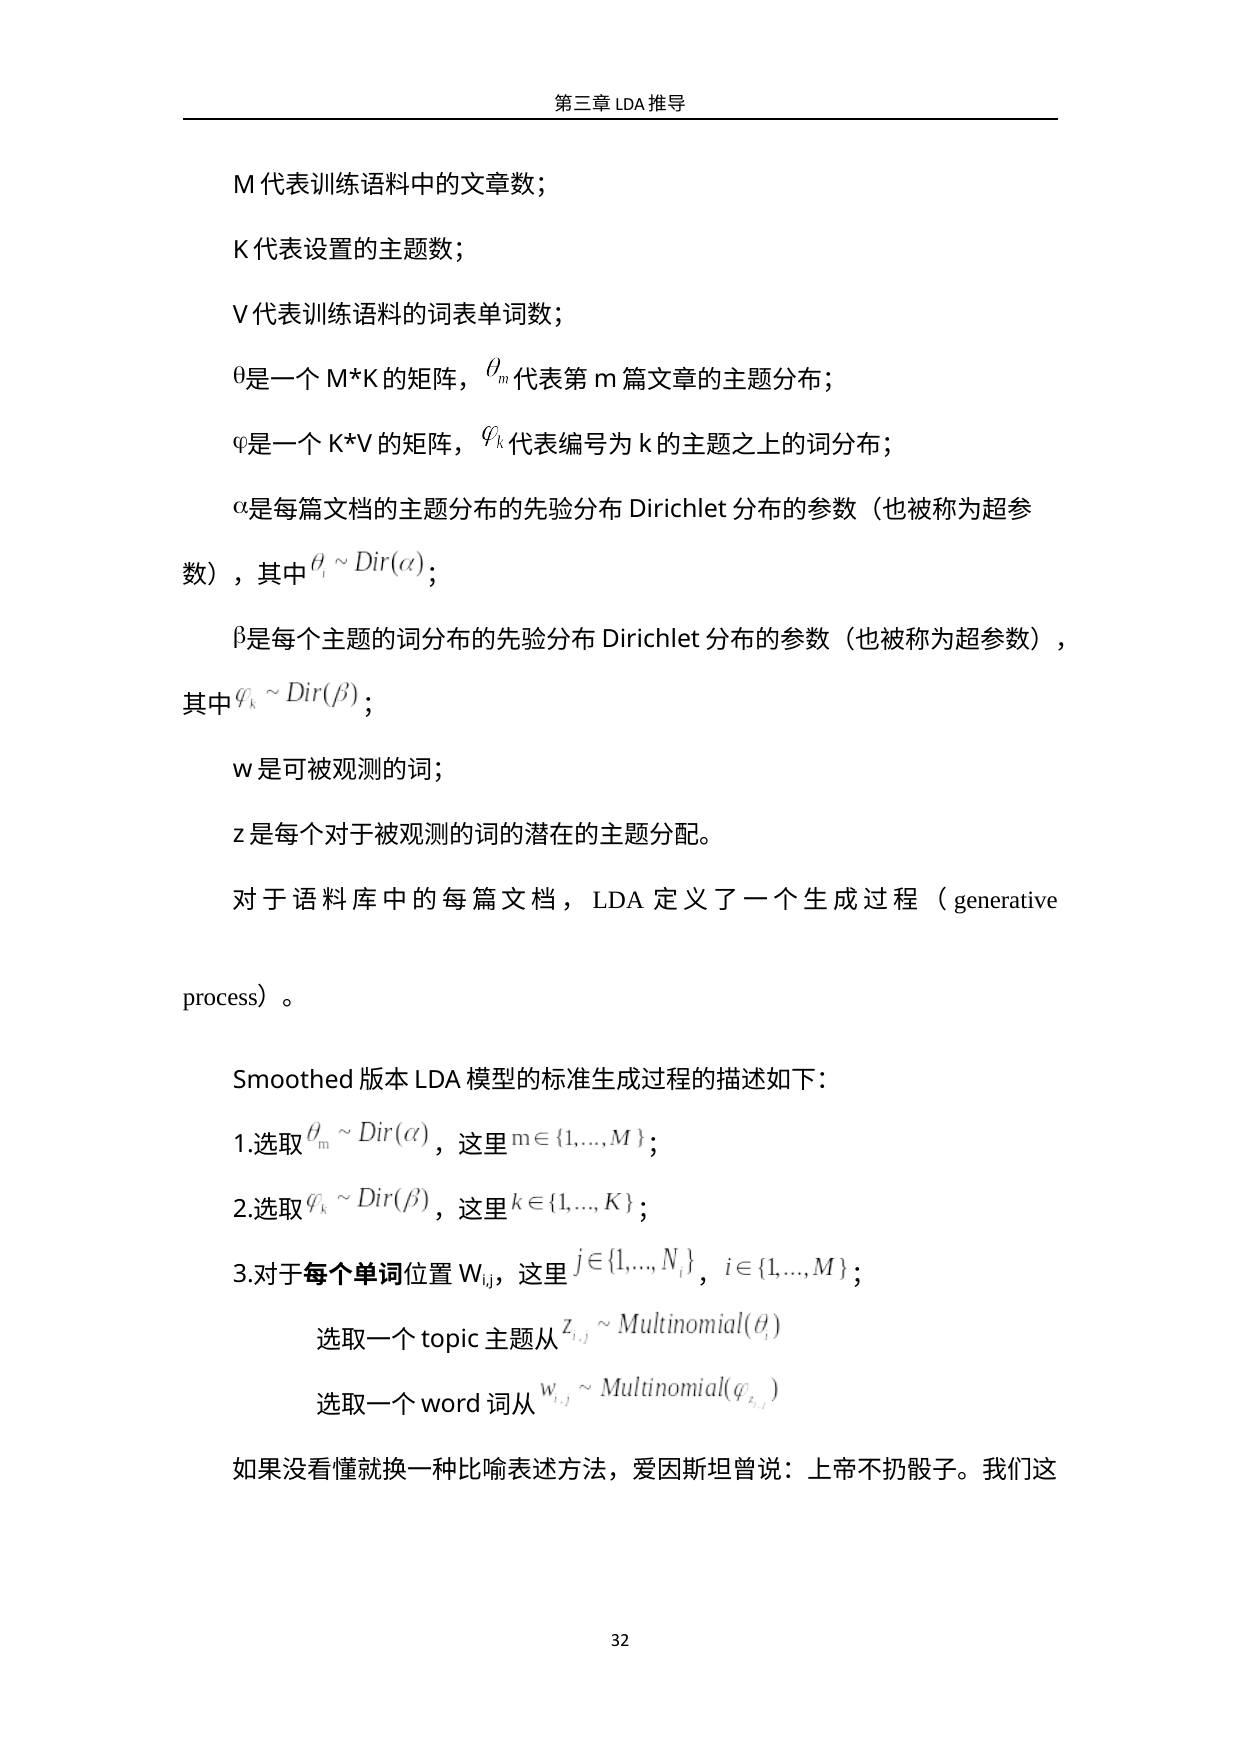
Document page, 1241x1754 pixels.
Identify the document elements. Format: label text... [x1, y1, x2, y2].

text 是每个主题的词分布的先验分布Dirichlet分布的参数（也被称为超参数），其中； [183, 605, 1058, 735]
text 是每篇文档的主题分布的先验分布Dirichlet分布的参数（也被称为超参数），其中； [183, 475, 1058, 605]
text 3.对于每个单词位置Wi,j，这里，； [183, 1241, 1058, 1306]
text 选取一个word词从 [183, 1371, 1058, 1436]
text 对于语料库中的每篇文档，LDA定义了一个生成过程（generative process）。 [183, 865, 1058, 1027]
text Smoothed版本LDA模型的标准生成过程的描述如下： [183, 1046, 1058, 1111]
text 是一个K*V的矩阵，代表编号为k的主题之上的词分布； [183, 410, 1058, 475]
text 2.选取，这里； [183, 1176, 1058, 1241]
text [183, 1436, 1058, 1501]
text 是一个M*K的矩阵，代表第m篇文章的主题分布； [183, 345, 1058, 410]
text 选取一个topic主题从 [183, 1306, 1058, 1371]
text V代表训练语料的词表单词数； [183, 280, 1058, 345]
text z是每个对于被观测的词的潜在的主题分配。 [183, 800, 1058, 865]
text 1.选取，这里； [183, 1111, 1058, 1176]
text M代表训练语料中的文章数； [183, 150, 1058, 215]
text w是可被观测的词； [183, 735, 1058, 800]
text K代表设置的主题数； [183, 215, 1058, 280]
